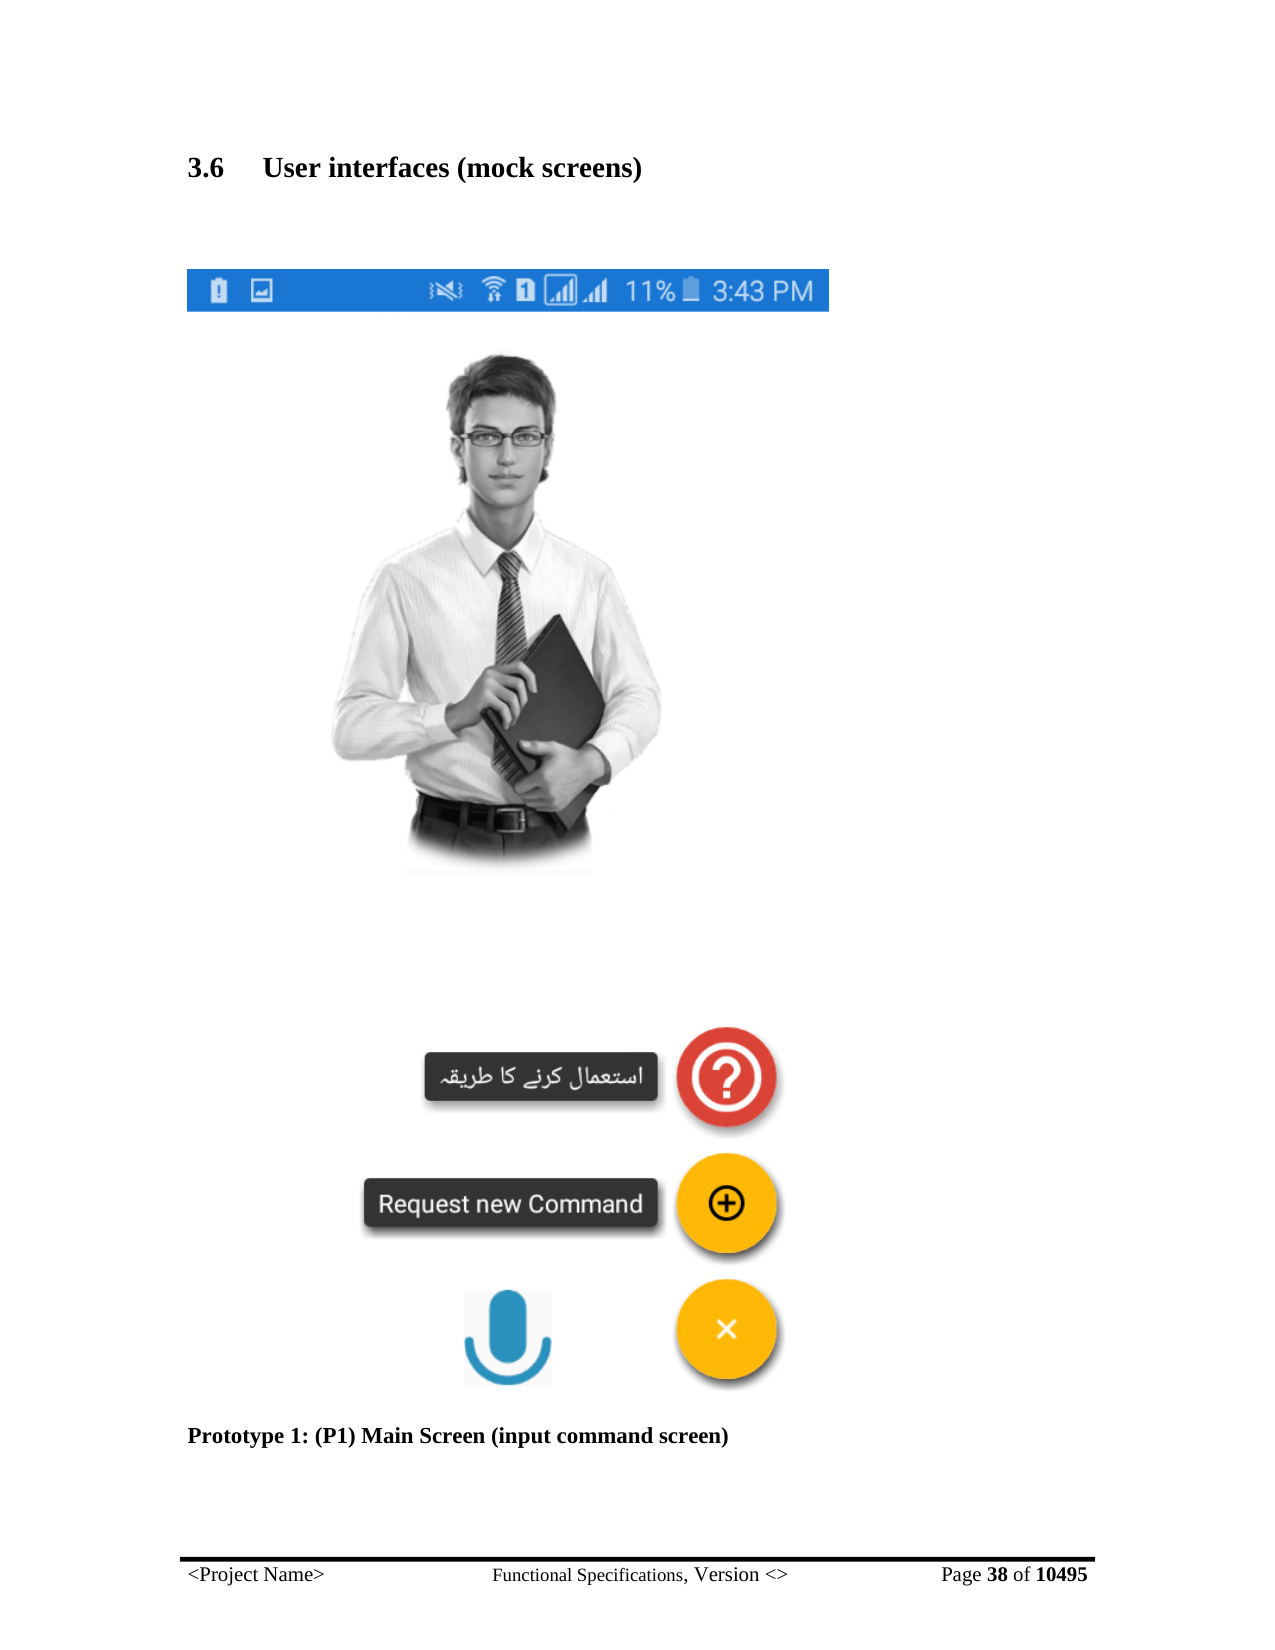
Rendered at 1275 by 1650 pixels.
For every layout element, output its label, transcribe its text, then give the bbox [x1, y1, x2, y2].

picture [187, 269, 829, 1410]
text Prototype 1: (P1) Main Screen (input command screen) [187, 1422, 1087, 1449]
subtitle User interfaces (mock screens) [187, 150, 1087, 183]
